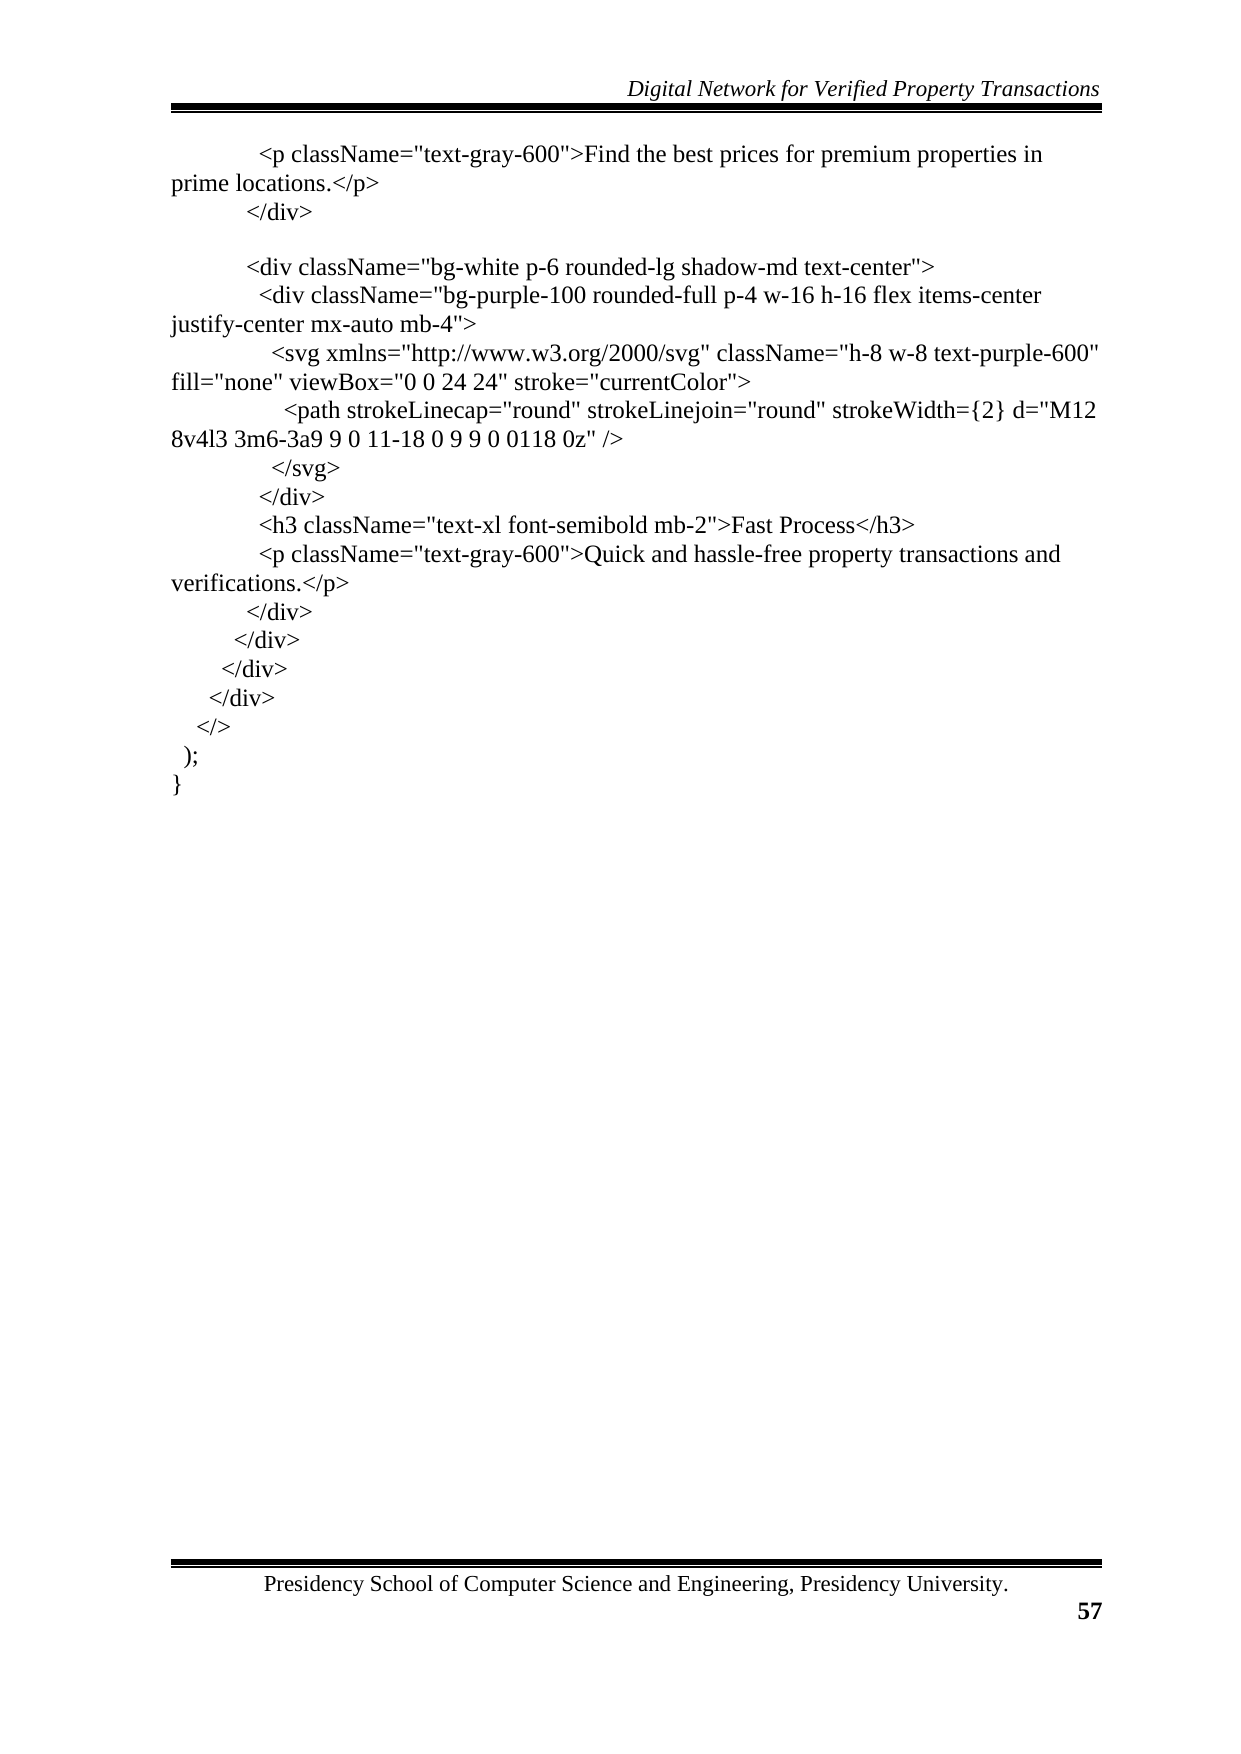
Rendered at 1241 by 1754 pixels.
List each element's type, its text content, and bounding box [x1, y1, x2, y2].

text </> [171, 712, 1102, 741]
text <svg xmlns="http://www.w3.org/2000/svg" className="h-8 w-8 text-purple-600" fill="none" viewBox="0 0 24 24" stroke="currentColor"> [171, 338, 1102, 396]
text </div> [171, 197, 1102, 225]
text <div className="bg-white p-6 rounded-lg shadow-md text-center"> [171, 252, 1102, 281]
text ); [171, 741, 1102, 769]
text </div> [171, 482, 1102, 511]
text <h3 className="text-xl font-semibold mb-2">Fast Process</h3> [171, 511, 1102, 539]
text </svg> [171, 453, 1102, 482]
text <div className="bg-purple-100 rounded-full p-4 w-16 h-16 flex items-center justify-center mx-auto mb-4"> [171, 281, 1102, 338]
text } [171, 769, 1102, 798]
text <path strokeLinecap="round" strokeLinejoin="round" strokeWidth={2} d="M12 8v4l3 3m6-3a9 9 0 11-18 0 9 9 0 0118 0z" /> [171, 396, 1102, 453]
text </div> [171, 626, 1102, 654]
text <p className="text-gray-600">Quick and hassle-free property transactions and verifications.</p> [171, 539, 1102, 597]
text <p className="text-gray-600">Find the best prices for premium properties in prime locations.</p> [171, 139, 1102, 197]
text </div> [171, 683, 1102, 712]
text </div> [171, 654, 1102, 683]
text </div> [171, 597, 1102, 626]
